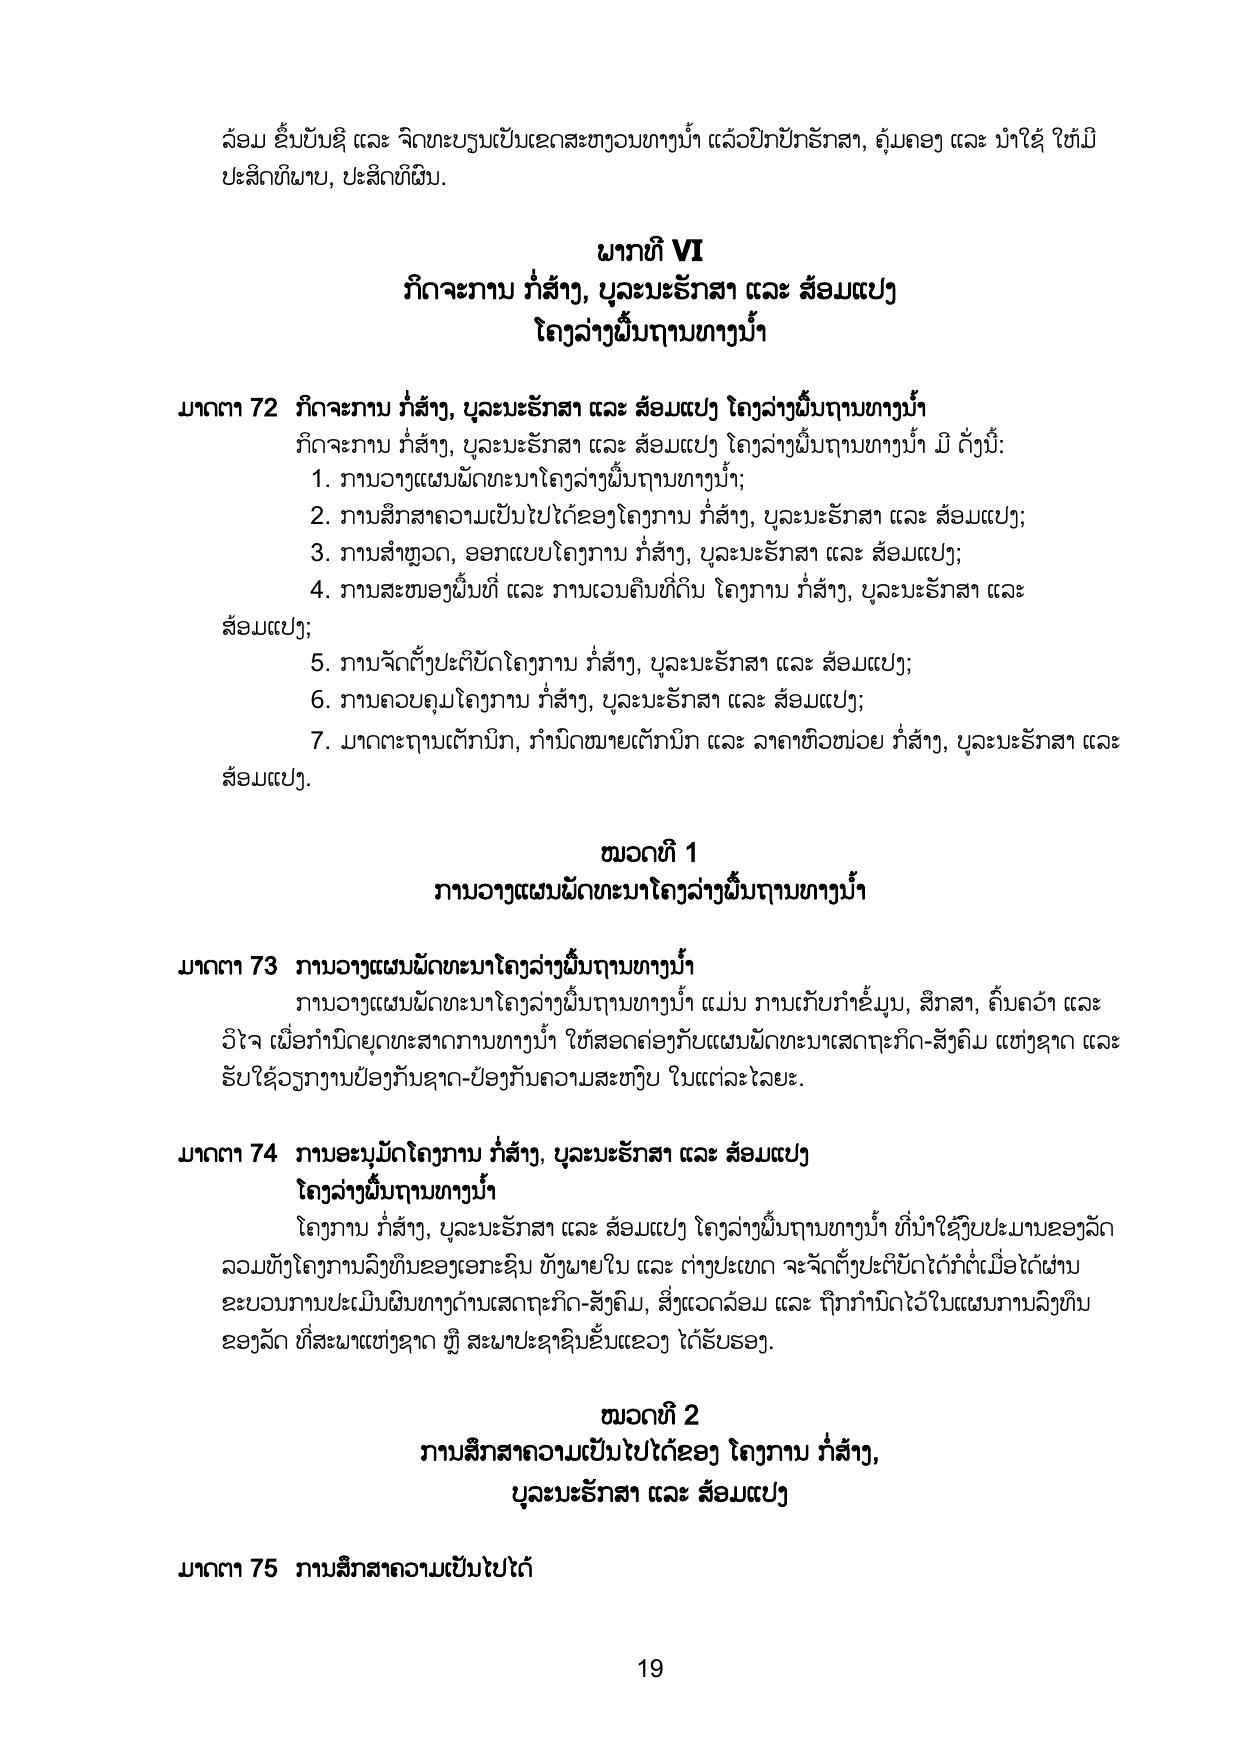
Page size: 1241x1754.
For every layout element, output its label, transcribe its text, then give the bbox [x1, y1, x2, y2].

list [222, 118, 1122, 193]
text ມາດຕາ 74 ການອະນຸມັດໂຄງການ ກໍ່ສ້າງ, ບູລະນະຮັກສາ ແລະ ສ້ອມແປງ [177, 1132, 1122, 1169]
text ກິດຈະການ ກໍ່ສ້າງ, ບູລະນະຮັກສາ ແລະ ສ້ອມແປງ ໂຄງລ່າງພື້ນຖານທາງນ້ຳ ມີ ດັ່ງນີ້: [221, 423, 1122, 461]
list ບູລະນະຮັກສາ ແລະ ສ້ອມແປງ [177, 1472, 1122, 1509]
text ມາດຕາ 73 ການວາງແຜນພັດທະນາໂຄງລ່າງພື້ນຖານທາງນ້ຳ [177, 944, 1122, 982]
text ການວາງແຜນພັດທະນາໂຄງລ່າງພື້ນຖານທາງນ້ຳ [177, 869, 1122, 907]
text ໝວດທີ 1 [177, 832, 1122, 869]
text ມາດຕາ 72 ກິດຈະການ ກໍ່ສ້າງ, ບູລະນະຮັກສາ ແລະ ສ້ອມແປງ ໂຄງລ່າງພື້ນຖານທາງນໍ້າ [177, 386, 1122, 423]
text ມາດຕາ 75 ການສຶກສາຄວາມເປັນໄປໄດ້ [177, 1547, 1122, 1584]
list ການຄວບຄຸມໂຄງການ ກໍ່ສ້າງ, ບູລະນະຮັກສາ ແລະ ສ້ອມແປງ; [310, 682, 1122, 719]
list ການສະໜອງພື້ນທີ່ ແລະ ການເວນຄືນທີ່ດິນ ໂຄງການ ກໍ່ສ້າງ, ບູລະນະຮັກສາ ແລະ ສ້ອມແປງ; [222, 572, 1122, 645]
text ໂຄງລ່າງພື້ນຖານທາງນ້ຳ [177, 311, 1122, 348]
text ໝວດທີ 2 [177, 1394, 1122, 1432]
list ມາດຕະຖານເຕັກນິກ, ກຳນົດໝາຍເຕັກນິກ ແລະ ລາຄາຫົວໜ່ວຍ ກໍ່ສ້າງ, ບູລະນະຮັກສາ ແລະ ສ້ອມແປງ. [222, 719, 1122, 794]
text ການວາງແຜນພັດທະນາໂຄງລ່າງພື້ນຖານທາງນ້ຳ ແມ່ນ ການເກັບກຳຂໍ້ມູນ, ສຶກສາ, ຄົ້ນຄວ້າ ແລະ ວິໄຈ ເພື່ອກຳນົດຍຸດທະສາດການທາງນໍ້າ ໃຫ້ສອດຄ່ອງກັບແຜນພັດທະນາເສດຖະກິດ-ສັງຄົມ ແຫ່ງຊາດ ແລະ ຮັບໃຊ້ວຽກງານປ້ອງກັນຊາດ-ປ້ອງກັນຄວາມສະຫງົບ ໃນແຕ່ລະໄລຍະ. [221, 982, 1122, 1094]
text ໂຄງລ່າງພື້ນຖານທາງນ້ຳ [295, 1169, 1122, 1207]
text ໂຄງການ ກໍ່ສ້າງ, ບູລະນະຮັກສາ ແລະ ສ້ອມແປງ ໂຄງລ່າງພື້ນຖານທາງນ້ຳ ທີ່ນຳໃຊ້ງົບປະມານຂອງລັດ ລວມທັງໂຄງການລົງທຶນຂອງເອກະຊົນ ທັງພາຍໃນ ແລະ ຕ່າງປະເທດ ຈະຈັດຕັ້ງປະຕິບັດໄດ້ກໍຕໍ່ເມື່ອໄດ້ຜ່ານຂະບວນການປະເມີນຜົນທາງດ້ານເສດຖະກິດ-ສັງຄົມ, ສິ່ງແວດລ້ອມ ແລະ ຖືກກຳນົດໄວ້ໃນແຜນການລົງທຶນຂອງລັດ ທີ່ສະພາແຫ່ງຊາດ ຫຼື ສະພາປະຊາຊົນຂັ້ນແຂວງ ໄດ້ຮັບຮອງ. [221, 1207, 1122, 1357]
list ການສຶກສາຄວາມເປັນໄປໄດ້ຂອງ ໂຄງການ ກໍ່ສ້າງ, [177, 1432, 1122, 1472]
list ການວາງແຜນພັດທະນາໂຄງລ່າງພື້ນຖານທາງນ້ຳ; [310, 461, 1122, 498]
list ການສຶກສາຄວາມເປັນໄປໄດ້ຂອງໂຄງການ ກໍ່ສ້າງ, ບູລະນະຮັກສາ ແລະ ສ້ອມແປງ; [310, 498, 1122, 535]
list ການສຳຫຼວດ, ອອກແບບໂຄງການ ກໍ່ສ້າງ, ບູລະນະຮັກສາ ແລະ ສ້ອມແປງ; [310, 535, 1122, 572]
text ກິດຈະການ ກໍ່ສ້າງ, ບູລະນະຮັກສາ ແລະ ສ້ອມແປງ [177, 268, 1122, 311]
list ການຈັດຕັ້ງປະຕິບັດໂຄງການ ກໍ່ສ້າງ, ບູລະນະຮັກສາ ແລະ ສ້ອມແປງ; [310, 645, 1122, 682]
text ພາກທີ VI [177, 231, 1122, 268]
